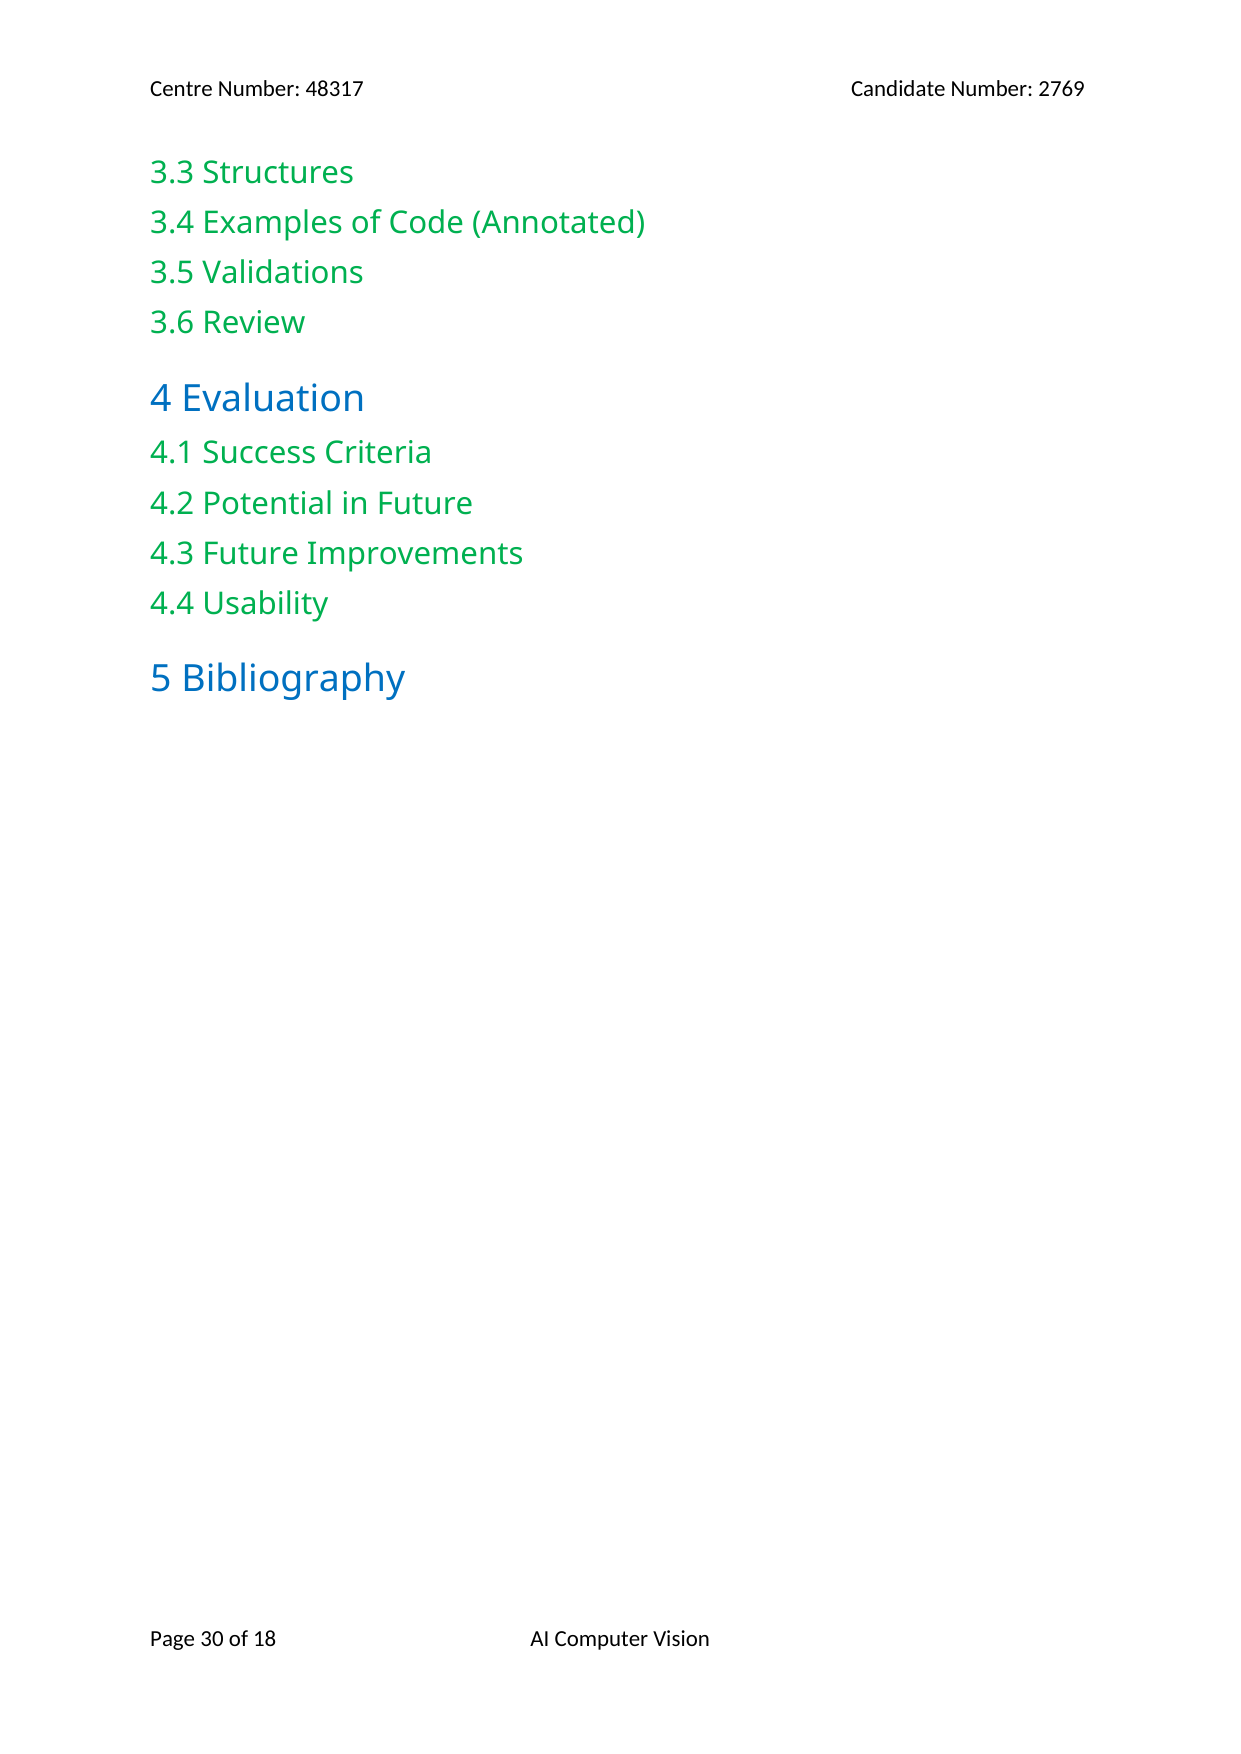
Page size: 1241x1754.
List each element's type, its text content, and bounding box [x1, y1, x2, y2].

subtitle 3.4 Examples of Code (Annotated) [150, 200, 1090, 243]
subtitle 4.4 Usability [150, 581, 1090, 623]
subtitle 4.3 Future Improvements [150, 531, 1090, 573]
subtitle 4.2 Potential in Future [150, 481, 1090, 523]
subtitle 4.1 Success Criteria [150, 431, 1090, 473]
subtitle 3.5 Validations [150, 250, 1090, 293]
subtitle 4 Evaluation [150, 371, 1090, 422]
subtitle 3.3 Structures [150, 150, 1090, 193]
subtitle 3.6 Review [150, 300, 1090, 343]
subtitle 5 Bibliography [150, 652, 1090, 703]
